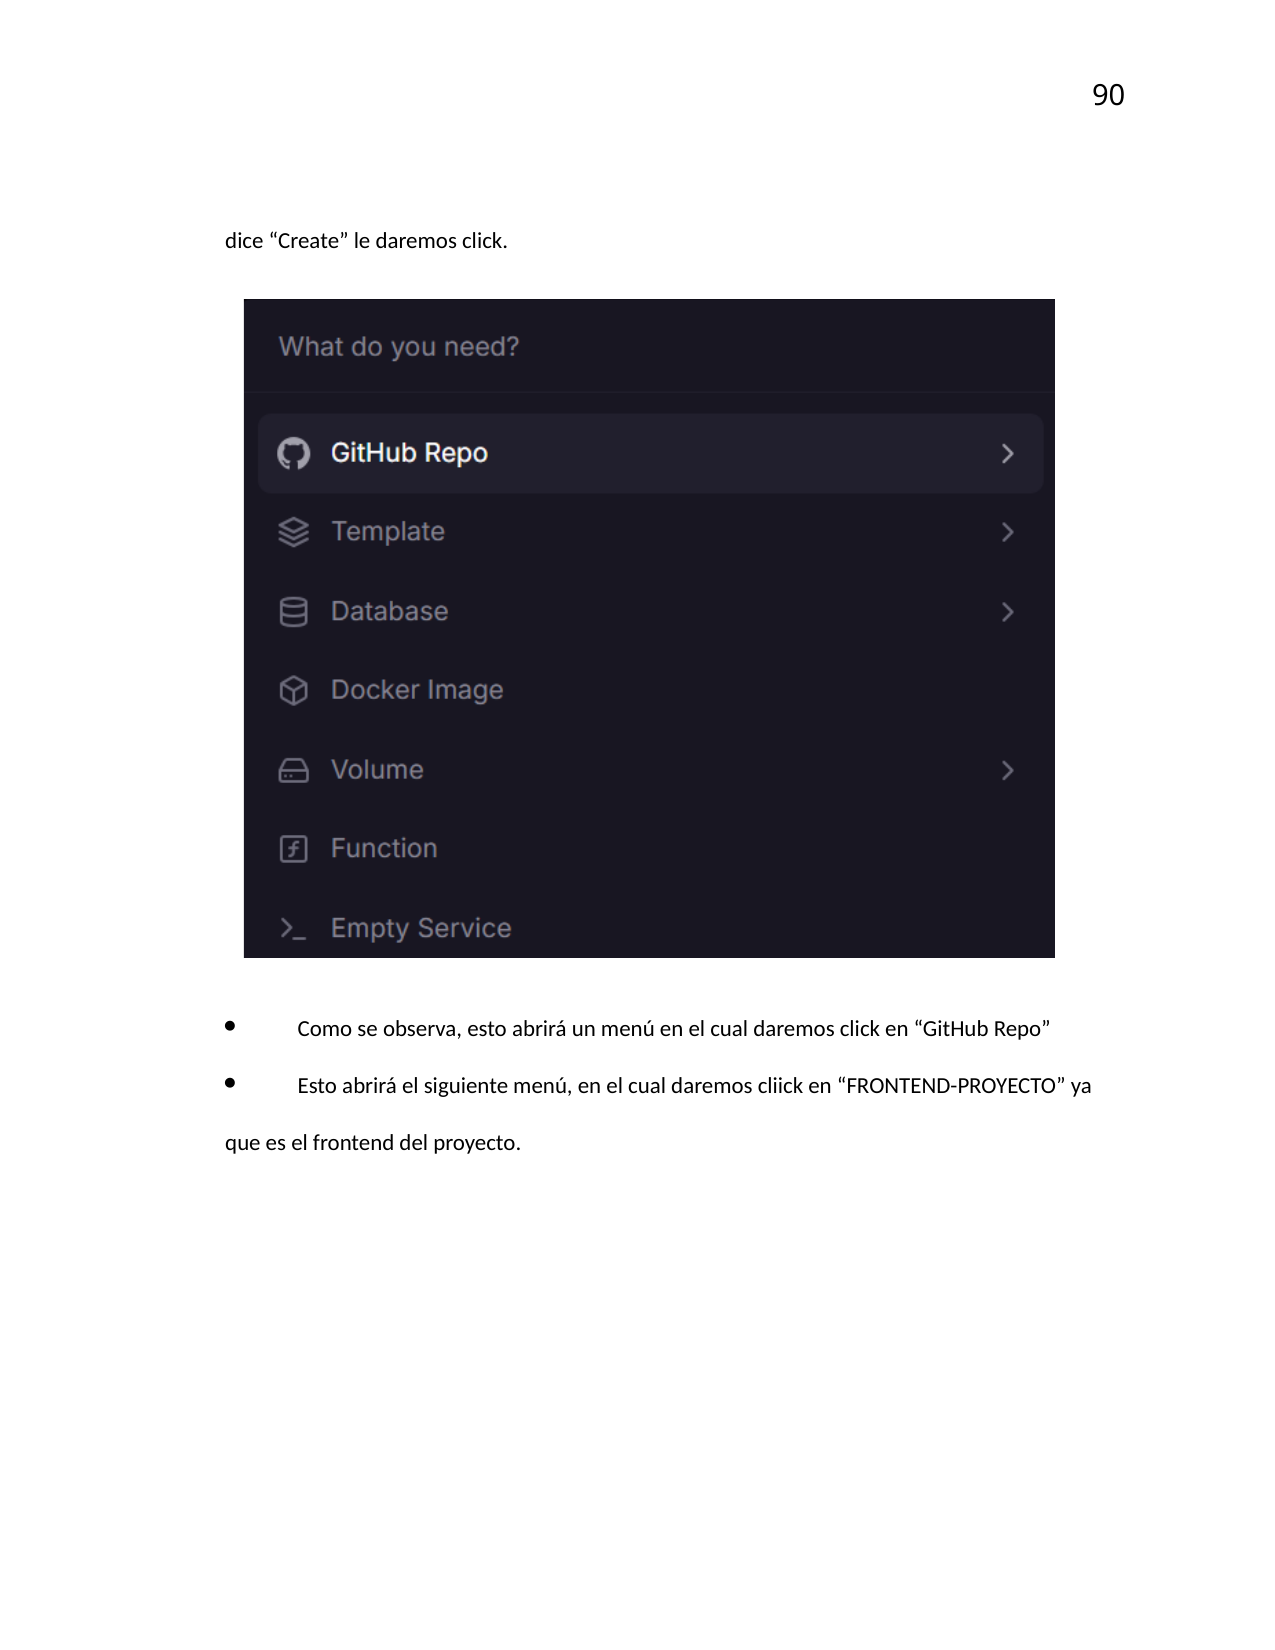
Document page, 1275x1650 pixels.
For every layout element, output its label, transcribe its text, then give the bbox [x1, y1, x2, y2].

list Esto abrirá el siguiente menú, en el cual daremos cliick en “FRONTEND-PROYECTO” ya que es el frontend del proyecto. [225, 1071, 1125, 1156]
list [225, 226, 1125, 254]
list Como se observa, esto abrirá un menú en el cual daremos click en “GitHub Repo” [225, 1014, 1125, 1042]
